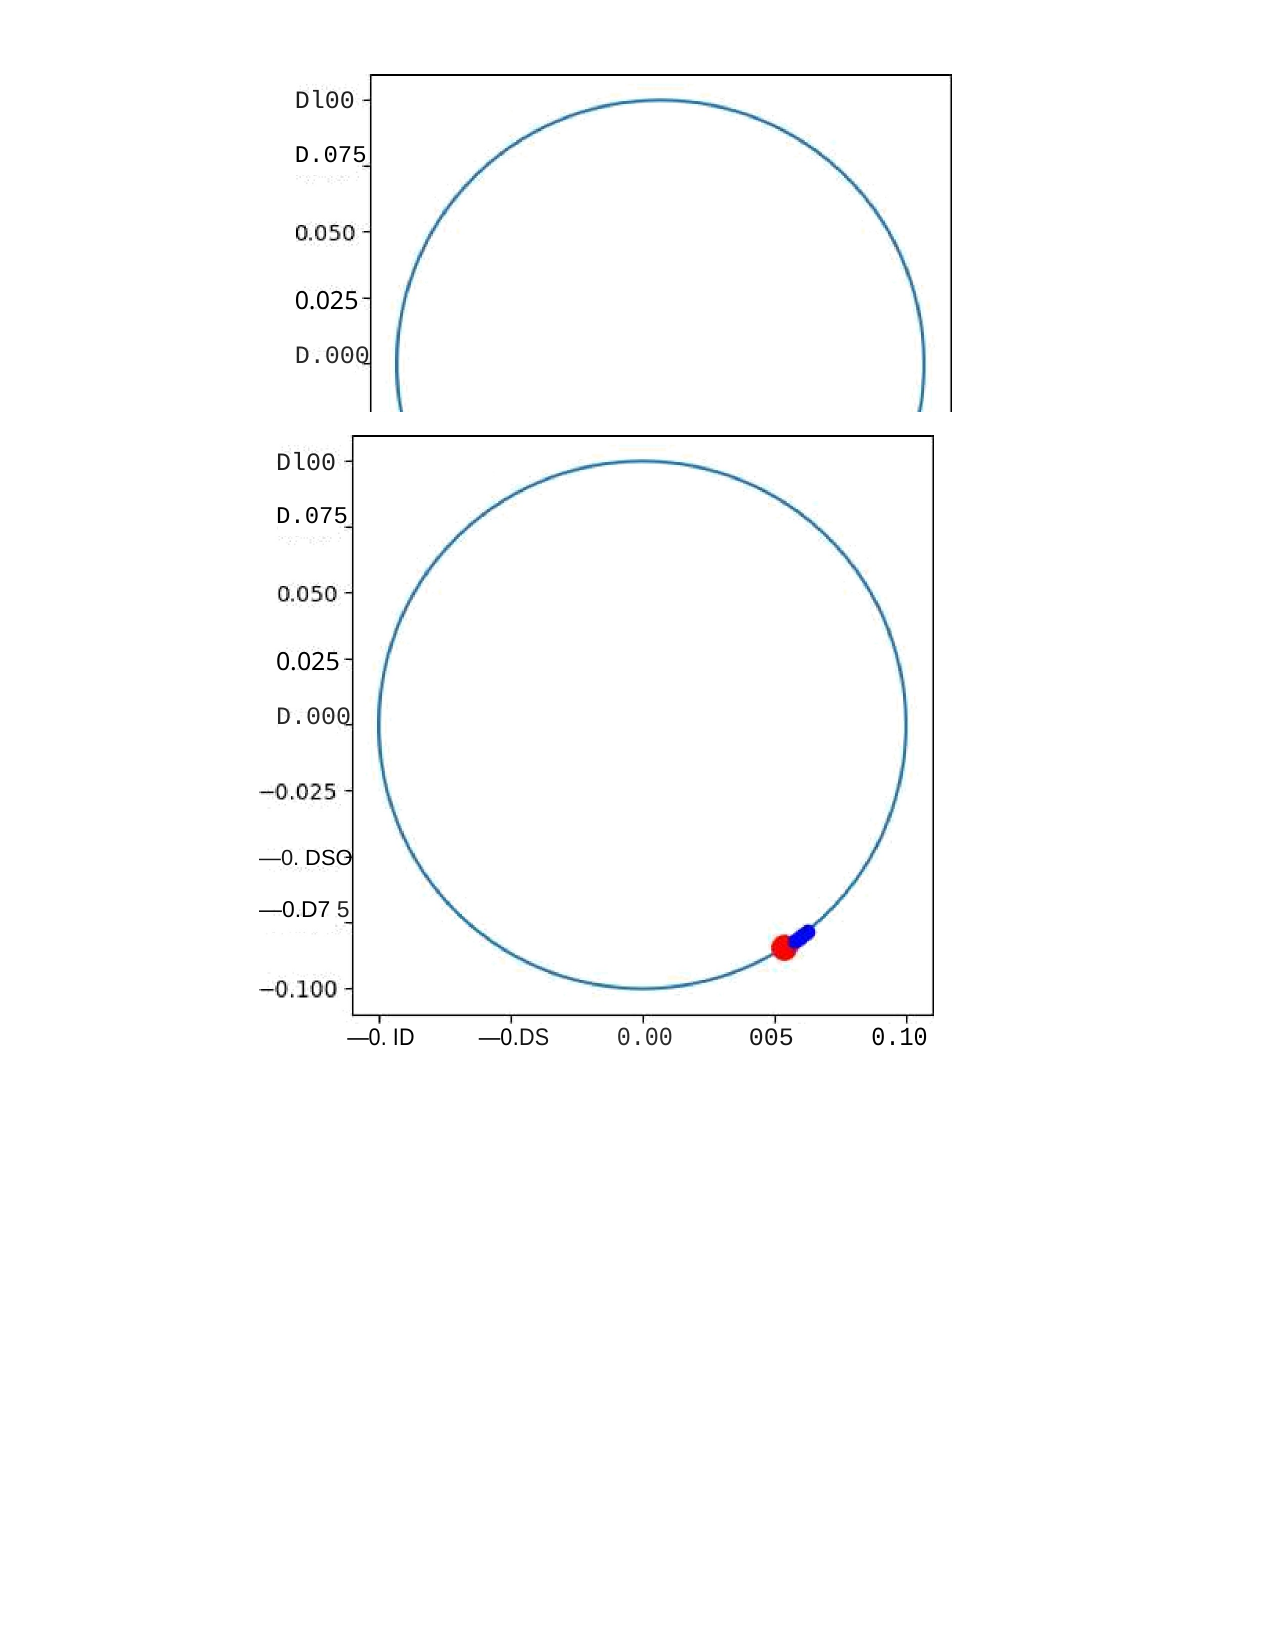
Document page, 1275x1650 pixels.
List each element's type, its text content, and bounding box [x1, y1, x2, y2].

picture [339, 903, 347, 908]
text —0. ID —0.DS 0.00 005 0.10 [347, 432, 1206, 1051]
picture [298, 148, 305, 160]
picture [340, 709, 347, 722]
picture [298, 348, 305, 361]
picture [296, 74, 952, 412]
picture [338, 851, 347, 864]
picture [259, 435, 347, 1024]
picture [298, 93, 305, 106]
picture [297, 293, 305, 307]
